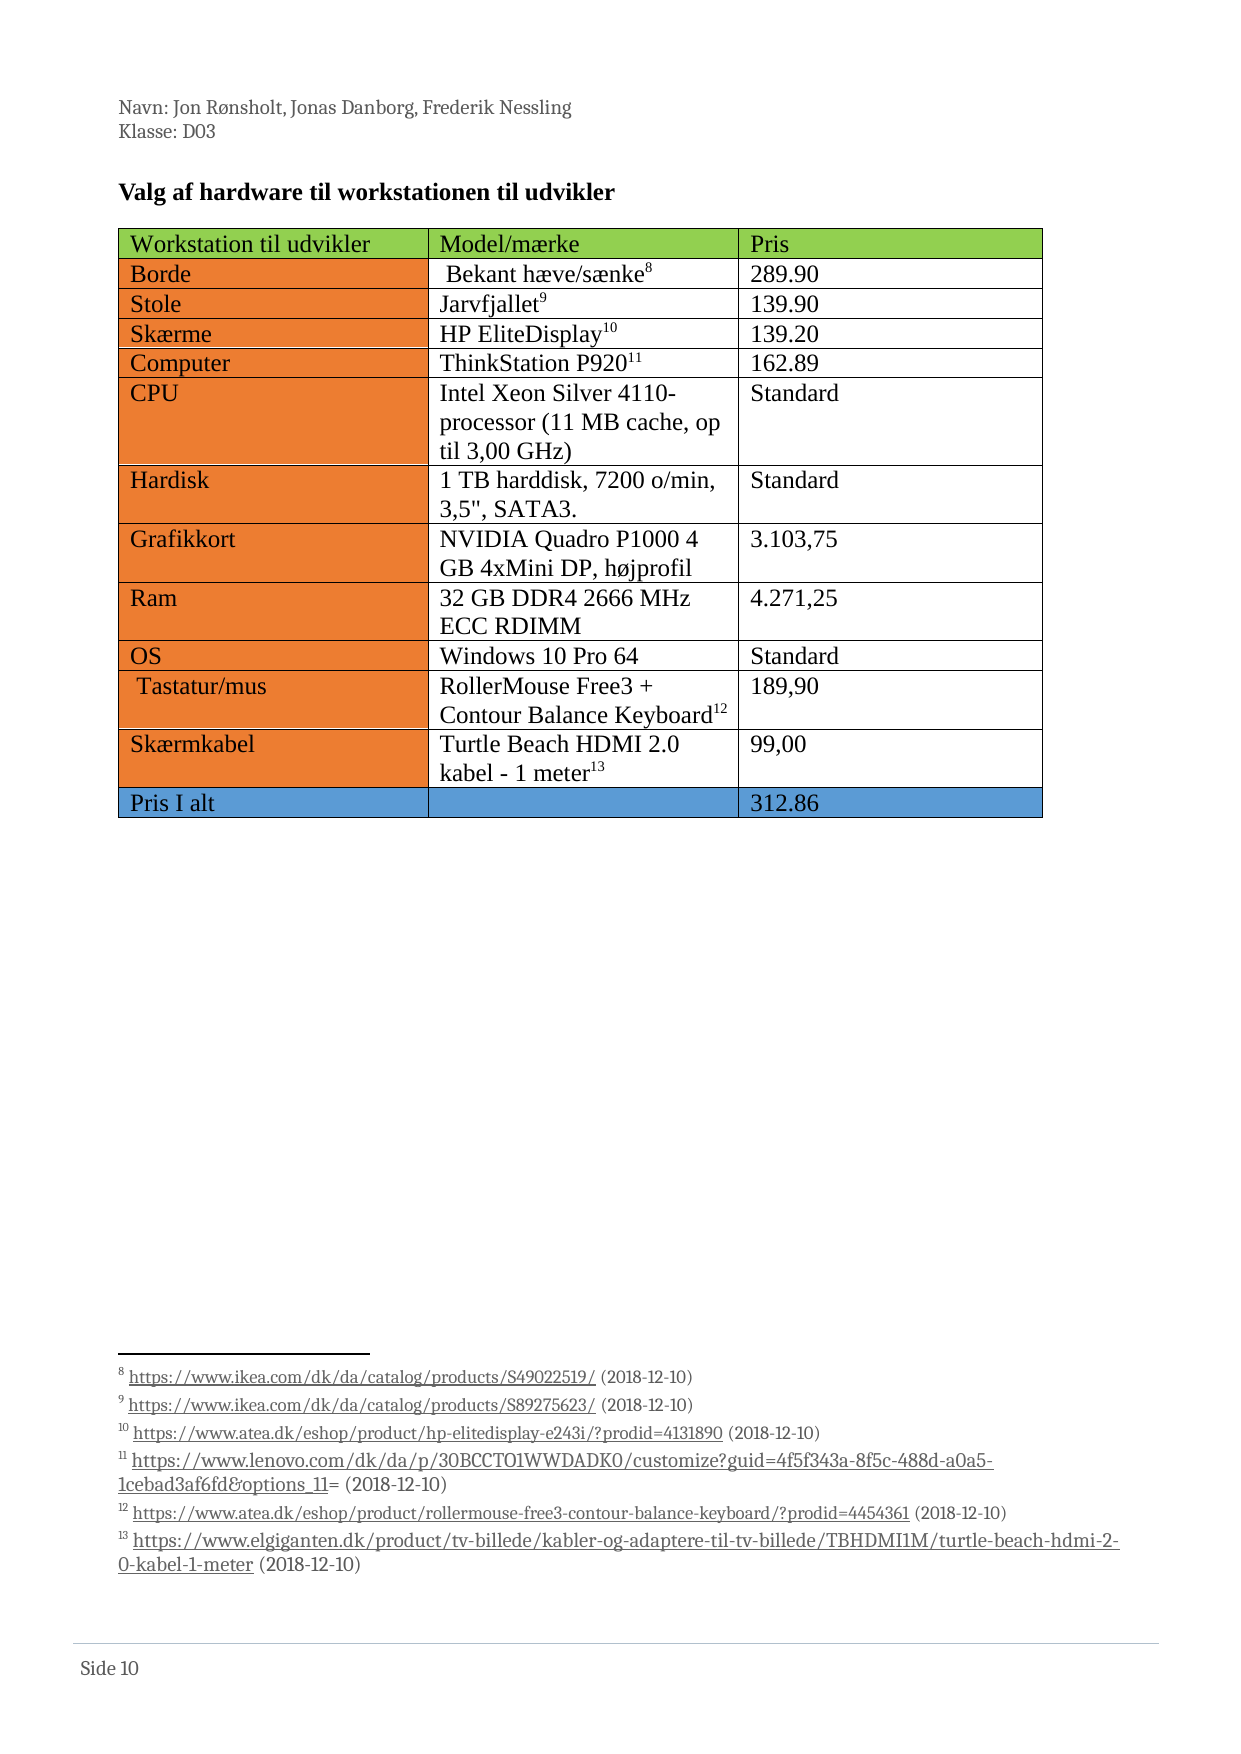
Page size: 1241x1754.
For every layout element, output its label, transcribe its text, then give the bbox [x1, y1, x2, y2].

table_cell [429, 788, 738, 817]
table_cell CPU [119, 378, 428, 464]
table_cell 32 GB DDR4 2666 MHz ECC RDIMM [429, 583, 738, 640]
table_cell NVIDIA Quadro P1000 4 GB 4xMini DP, højprofil [429, 524, 738, 582]
table_cell Computer [119, 349, 428, 377]
table_cell Pris I alt [119, 788, 428, 817]
table_cell OS [119, 641, 428, 670]
table_cell Hardisk [119, 466, 428, 523]
text Valg af hardware til workstationen til udvikler [118, 177, 1122, 206]
table_cell Turtle Beach HDMI 2.0 kabel - 1 meter [429, 730, 738, 787]
table_cell Borde [119, 259, 428, 288]
table_cell 3.103,75 [739, 524, 1042, 582]
table_cell 99,00 [739, 730, 1042, 787]
table_cell Intel Xeon Silver 4110-processor (11 MB cache, op til 3,00 GHz) [429, 378, 738, 464]
table_cell Skærmkabel [119, 730, 428, 787]
table_cell 162.89 [739, 349, 1042, 377]
table_cell 312.86 [739, 788, 1042, 817]
table_cell ThinkStation P920 [429, 349, 738, 377]
table_cell RollerMouse Free3 + Contour Balance Keyboard [429, 671, 738, 728]
table_cell HP EliteDisplay [429, 319, 738, 347]
table_cell Skærme [119, 319, 428, 347]
table_cell 189,90 [739, 671, 1042, 728]
table_cell 139.90 [739, 289, 1042, 318]
table_cell Tastatur/mus [119, 671, 428, 728]
table_cell Windows 10 Pro 64 [429, 641, 738, 670]
table_header Model/mærke [429, 229, 738, 258]
table_cell Grafikkort [119, 524, 428, 582]
table_cell Standard [739, 378, 1042, 464]
table_cell Ram [119, 583, 428, 640]
table_cell Standard [739, 641, 1042, 670]
table_cell Bekant hæve/sænke [429, 259, 738, 288]
table_cell 139.20 [739, 319, 1042, 347]
table_header Pris [739, 229, 1042, 258]
table_cell 1 TB harddisk, 7200 o/min, 3,5", SATA3. [429, 466, 738, 523]
table_cell Standard [739, 466, 1042, 523]
table_cell 289.90 [739, 259, 1042, 288]
table_cell 4.271,25 [739, 583, 1042, 640]
table_header Workstation til udvikler [119, 229, 428, 258]
table_cell Stole [119, 289, 428, 318]
table_cell Jarvfjallet [429, 289, 738, 318]
